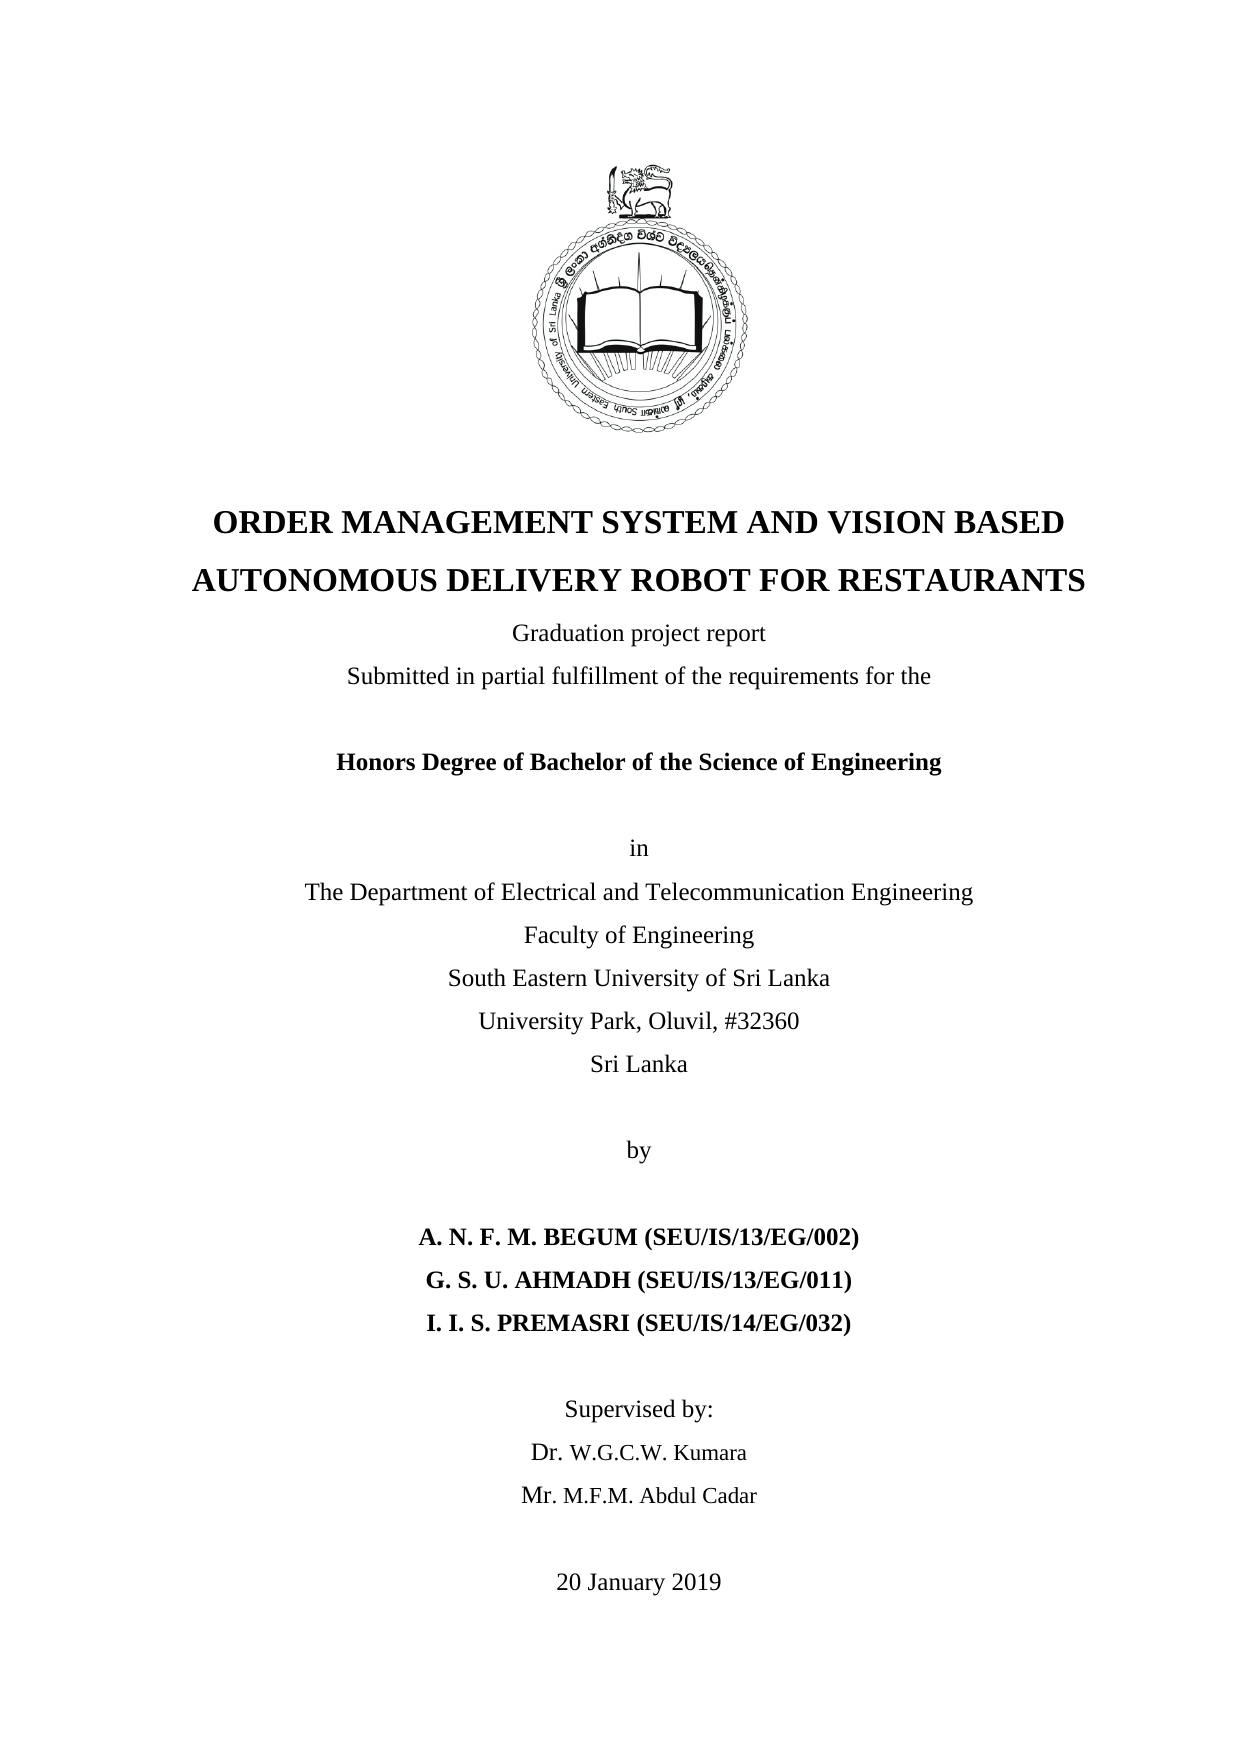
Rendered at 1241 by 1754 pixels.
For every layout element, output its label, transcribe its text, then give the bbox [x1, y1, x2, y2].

text Sri Lanka [187, 1049, 1090, 1078]
text by [187, 1135, 1090, 1164]
text South Eastern University of Sri Lanka [187, 963, 1090, 992]
text Mr. M.F.M. Abdul Cadar [187, 1480, 1090, 1509]
text A. N. F. M. Begum (SEU/IS/13/EG/002) [187, 1222, 1090, 1250]
text I. I. S. PREMASRI (SEU/IS/14/EG/032) [187, 1308, 1090, 1337]
text in [187, 833, 1090, 862]
text The Department of Electrical and Telecommunication Engineering [187, 877, 1090, 905]
text Submitted in partial fulfillment of the requirements for the [187, 661, 1090, 690]
text G. S. U. AHMADH (SEU/IS/13/EG/011) [187, 1265, 1090, 1293]
text 20 January 2019 [187, 1567, 1090, 1595]
text Faculty of Engineering [187, 920, 1090, 948]
text Dr. W.G.C.W. Kumara [187, 1437, 1090, 1466]
text Honors Degree of Bachelor of the Science of Engineering [187, 747, 1090, 776]
picture [491, 150, 787, 446]
text Supervised by: [187, 1394, 1090, 1423]
text University Park, Oluvil, #32360 [187, 1006, 1090, 1035]
text ORDER MANAGEMENT SYSTEM AND VISION BASED AUTONOMOUS DELIVERY ROBOT FOR RESTAURANTS [187, 503, 1090, 599]
text Graduation project report [187, 618, 1090, 647]
